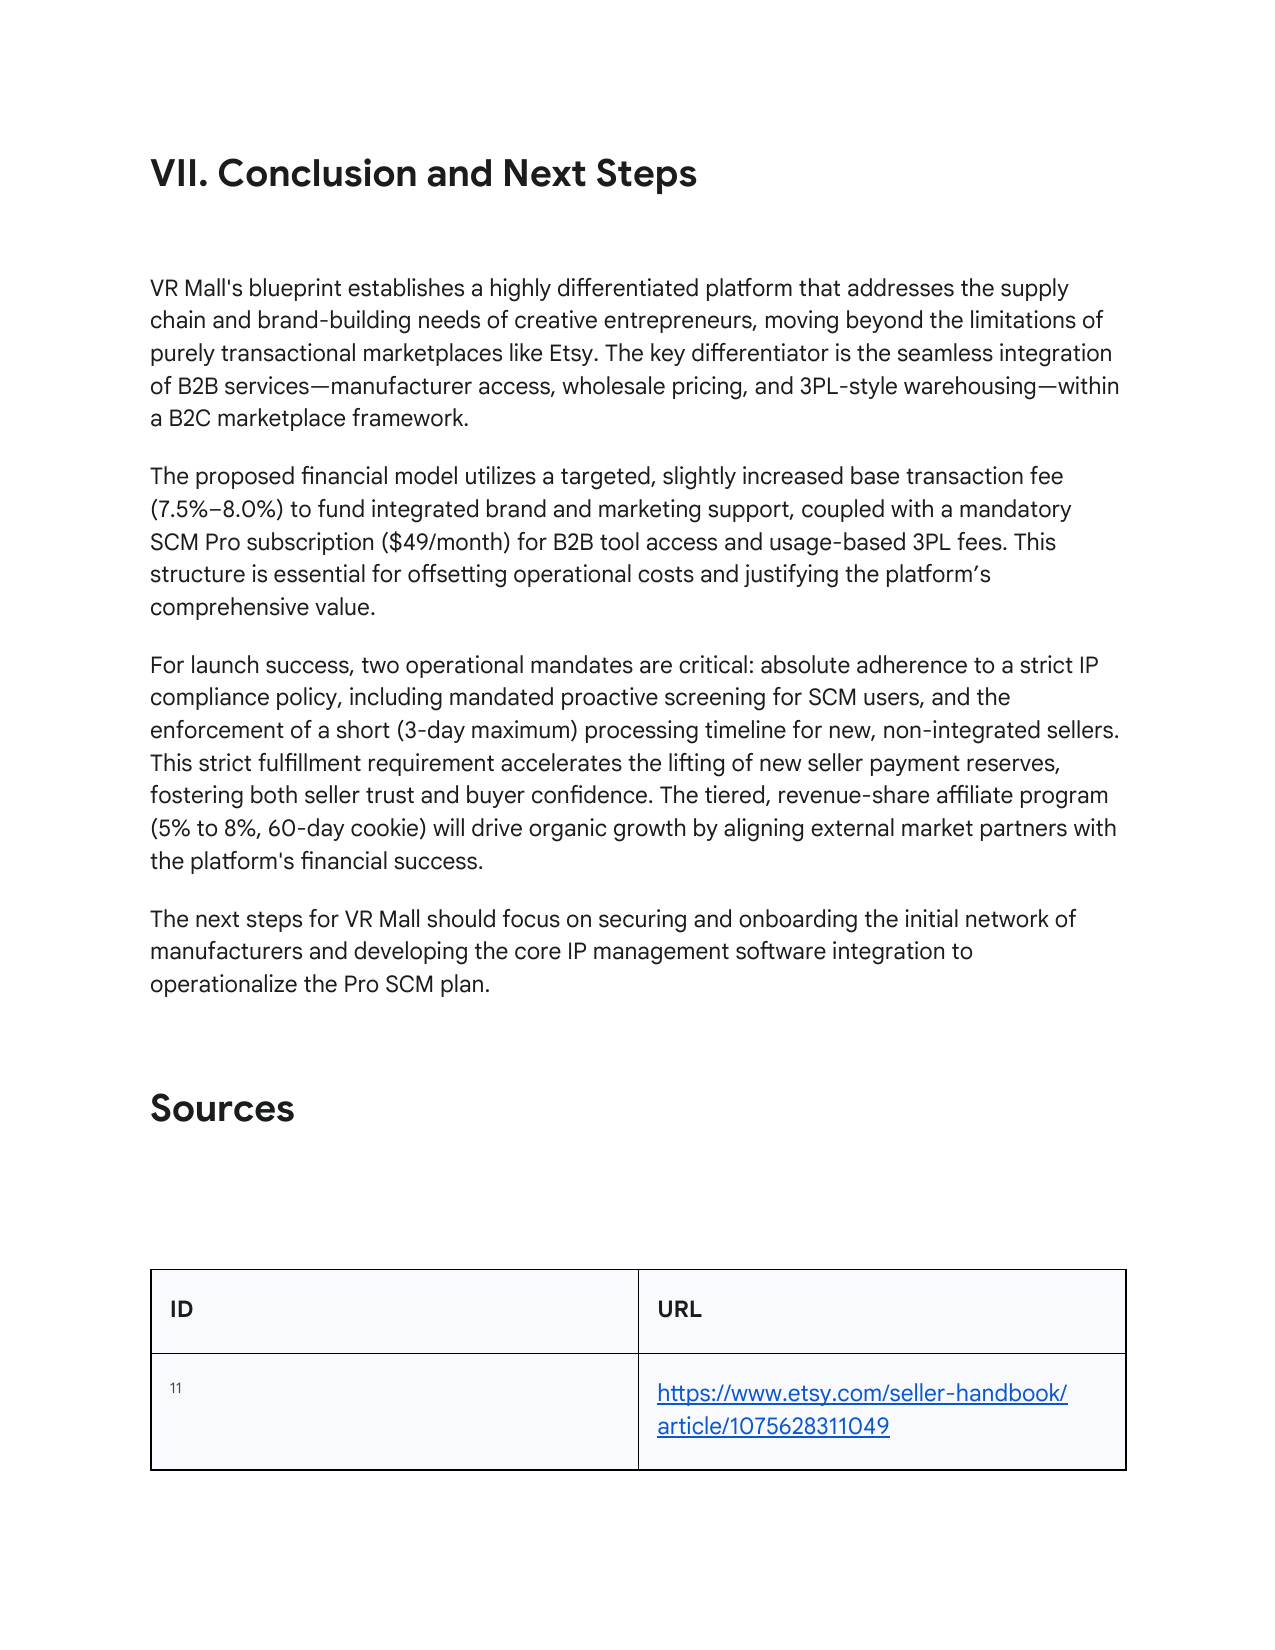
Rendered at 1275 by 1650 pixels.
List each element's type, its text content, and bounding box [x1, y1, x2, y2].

subtitle Sources [150, 1086, 1125, 1133]
text The proposed financial model utilizes a targeted, slightly increased base transaction fee (7.5%–8.0%) to fund integrated brand and marketing support, coupled with a mandatory SCM Pro subscription ($49/month) for B2B tool access and usage-based 3PL fees. This structure is essential for offsetting operational costs and justifying the platform’s comprehensive value. [150, 462, 1125, 622]
text For launch success, two operational mandates are critical: absolute adherence to a strict IP compliance policy, including mandated proactive screening for SCM users, and the enforcement of a short (3-day maximum) processing timeline for new, non-integrated sellers. This strict fulfillment requirement accelerates the lifting of new seller payment reserves, fostering both seller trust and buyer confidence. The tiered, revenue-share affiliate program (5% to 8%, 60-day cookie) will drive organic growth by aligning external market partners with the platform's financial success. [150, 651, 1125, 876]
table_cell 11 [152, 1354, 638, 1469]
text VR Mall's blueprint establishes a highly differentiated platform that addresses the supply chain and brand-building needs of creative entrepreneurs, moving beyond the limitations of purely transactional marketplaces like Etsy. The key differentiator is the seamless integration of B2B services—manufacturer access, wholesale pricing, and 3PL-style warehousing—within a B2C marketplace framework. [150, 274, 1125, 433]
text The next steps for VR Mall should focus on securing and onboarding the initial network of manufacturers and developing the core IP management software integration to operationalize the Pro SCM plan. [150, 905, 1125, 999]
table_header ID [152, 1270, 638, 1353]
table_cell https://www.etsy.com/seller-handbook/article/1075628311049 [639, 1354, 1125, 1469]
subtitle VII. Conclusion and Next Steps [150, 150, 1125, 197]
table_header URL [639, 1270, 1125, 1353]
